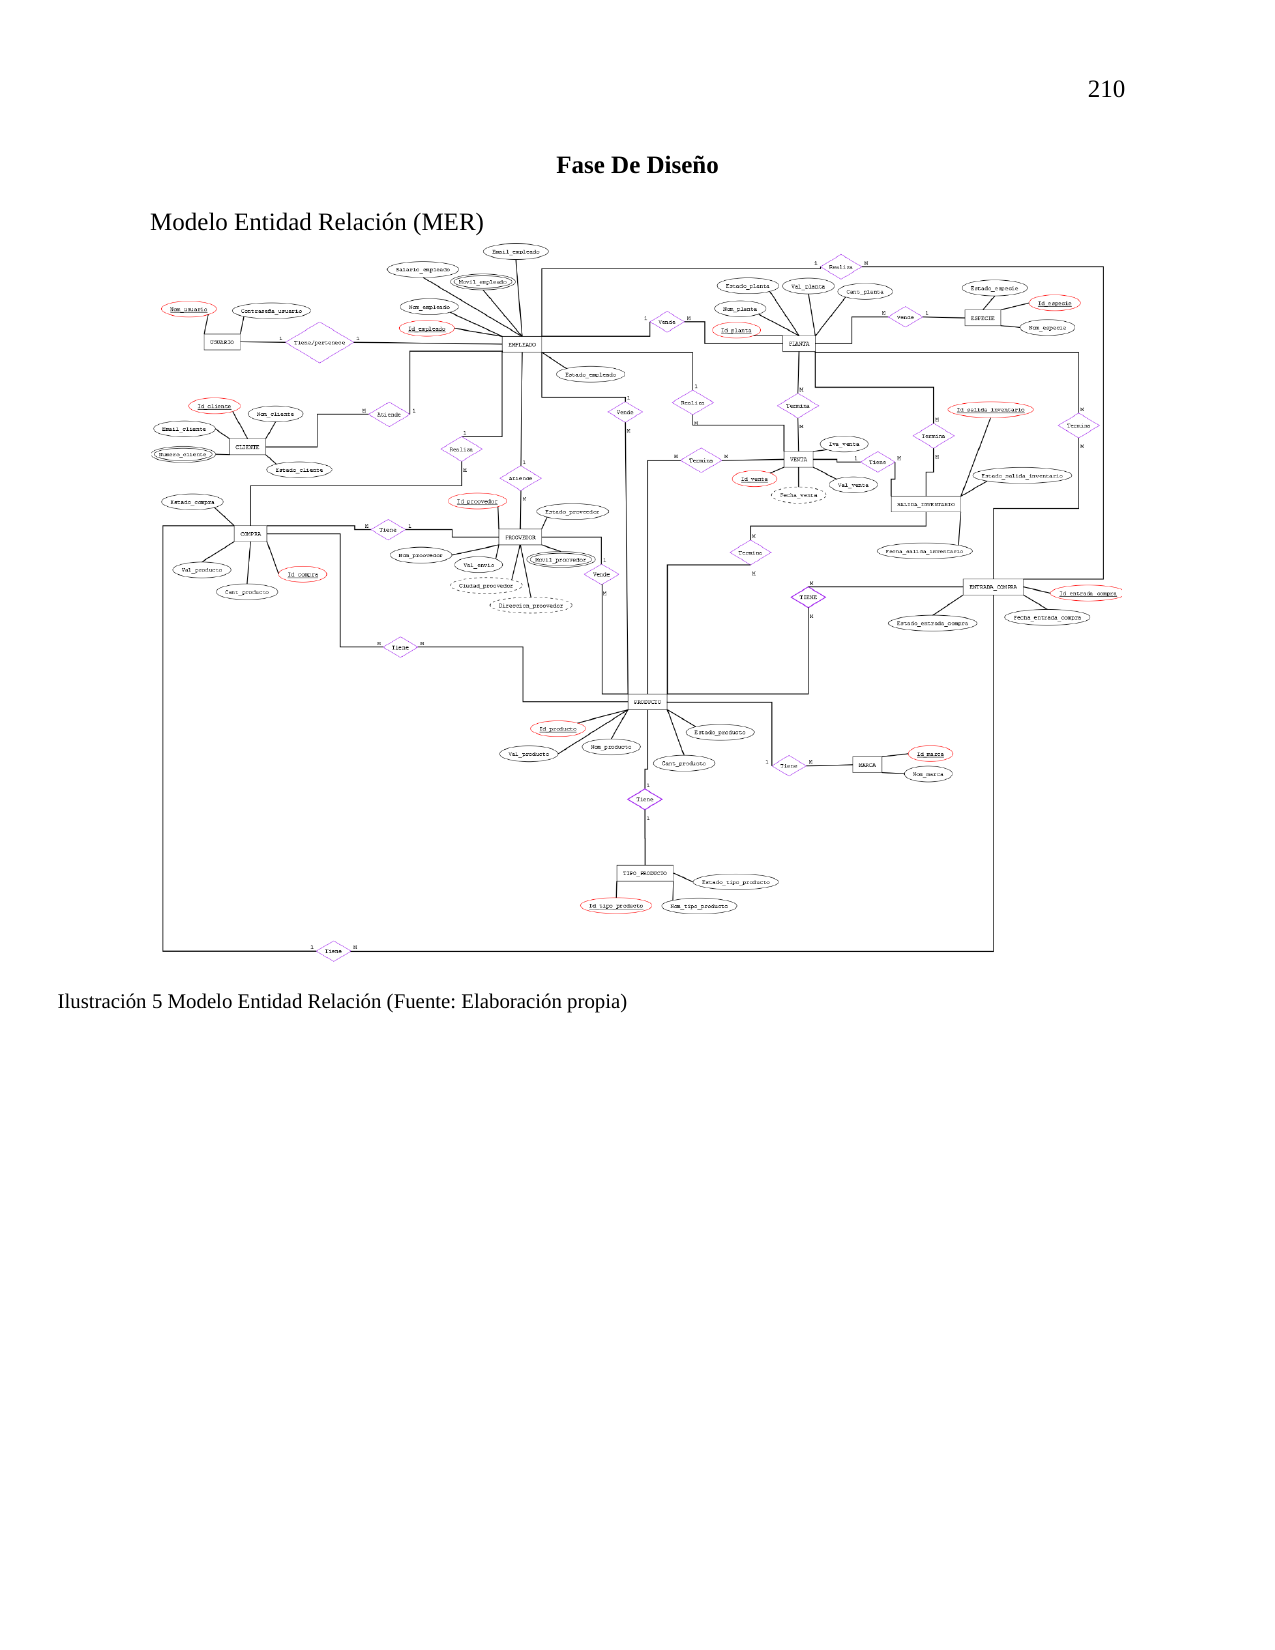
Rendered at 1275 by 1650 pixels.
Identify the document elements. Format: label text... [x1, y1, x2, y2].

picture [150, 243, 1122, 962]
subtitle Modelo Entidad Relación (MER) [150, 207, 1125, 236]
subtitle Fase De Diseño [150, 150, 1125, 179]
